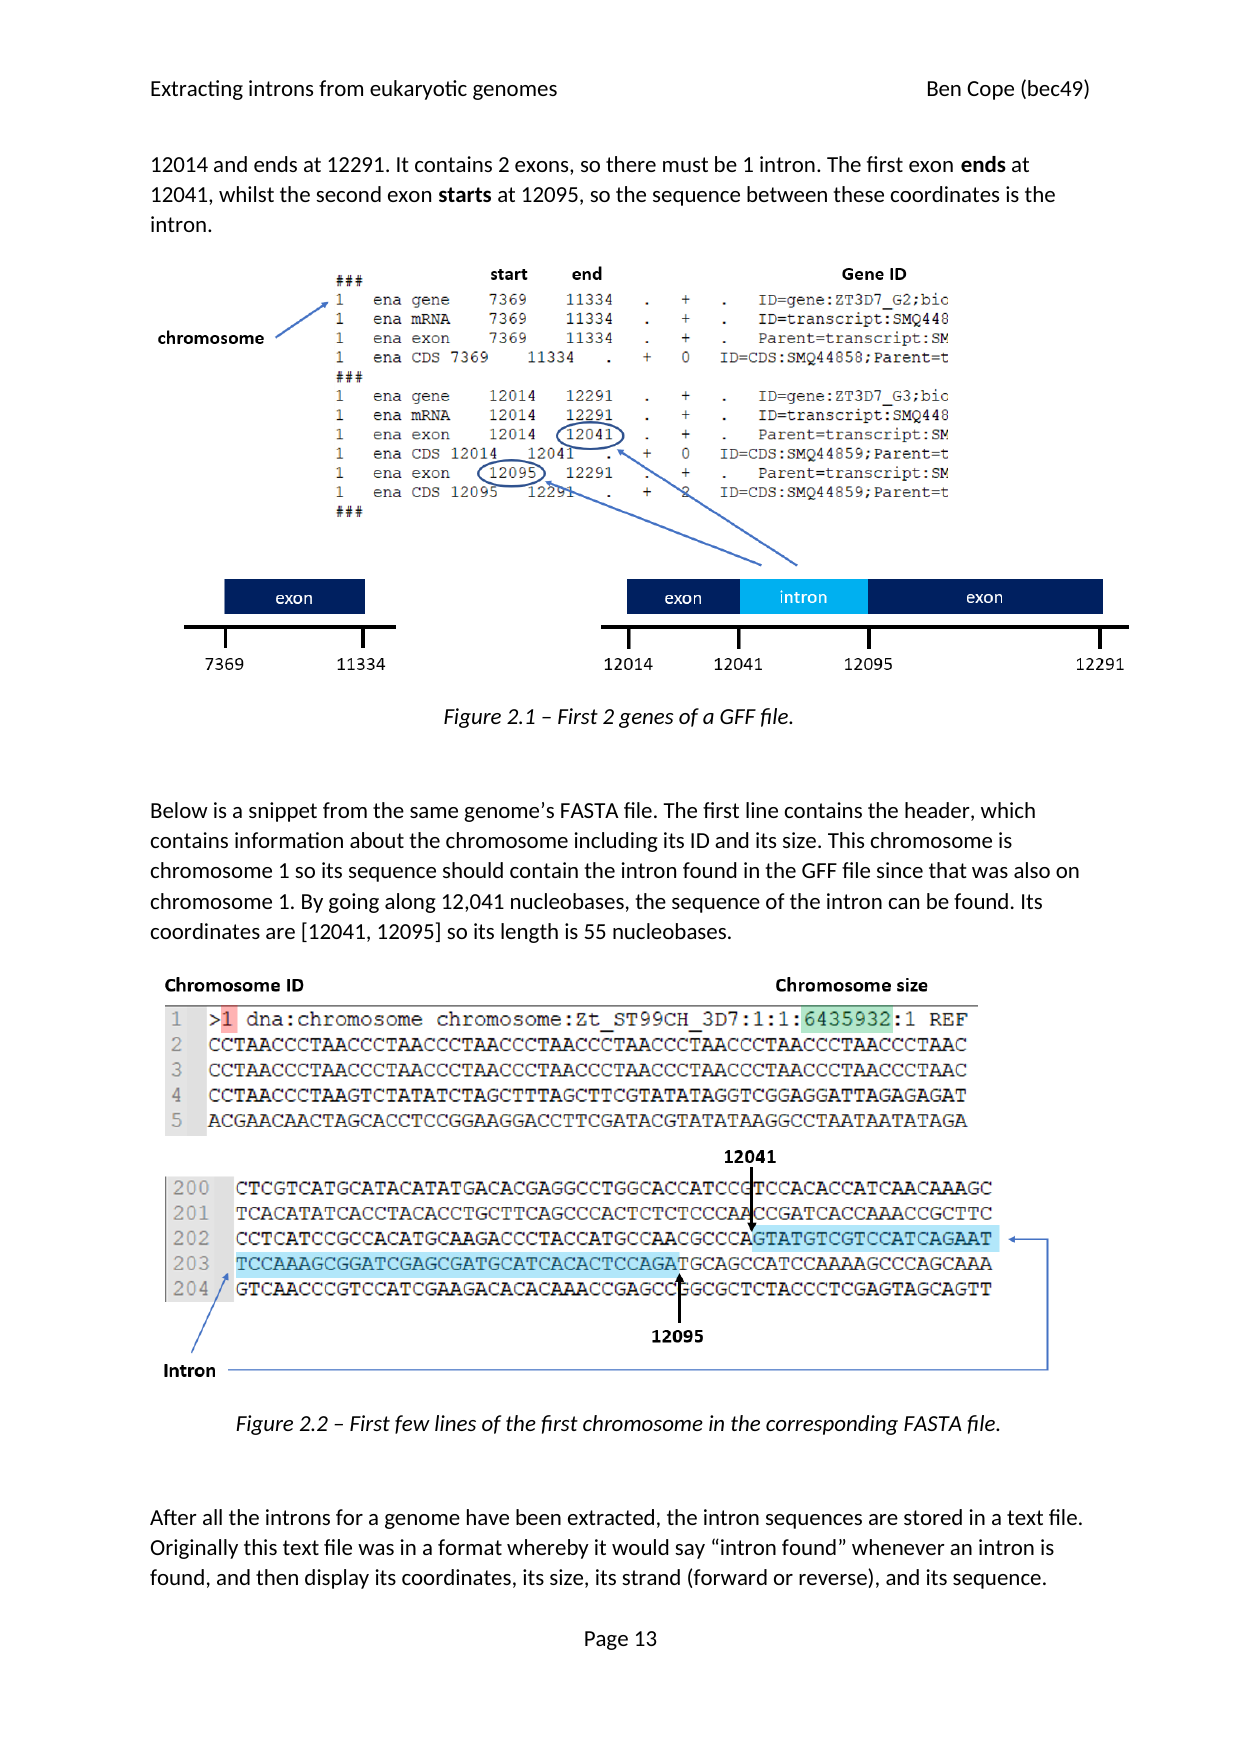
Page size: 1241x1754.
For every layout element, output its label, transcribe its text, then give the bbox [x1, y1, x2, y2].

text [150, 1503, 1090, 1591]
text Figure 2.1 – First 2 genes of a GFF file. [150, 702, 1090, 730]
text Below is a snippet from the same genome’s FASTA file. The first line contains the header, which contains information about the chromosome including its ID and its size. This chromosome is chromosome 1 so its sequence should contain the intron found in the GFF file since that was also on chromosome 1. By going along 12,041 nucleobases, the sequence of the intron can be found. Its coordinates are [12041, 12095] so its length is 55 nucleobases. [150, 796, 1090, 945]
picture [150, 257, 1144, 684]
picture [150, 963, 1067, 1391]
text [150, 150, 1090, 238]
text Figure 2.2 – First few lines of the first chromosome in the corresponding FASTA file. [150, 1409, 1090, 1437]
